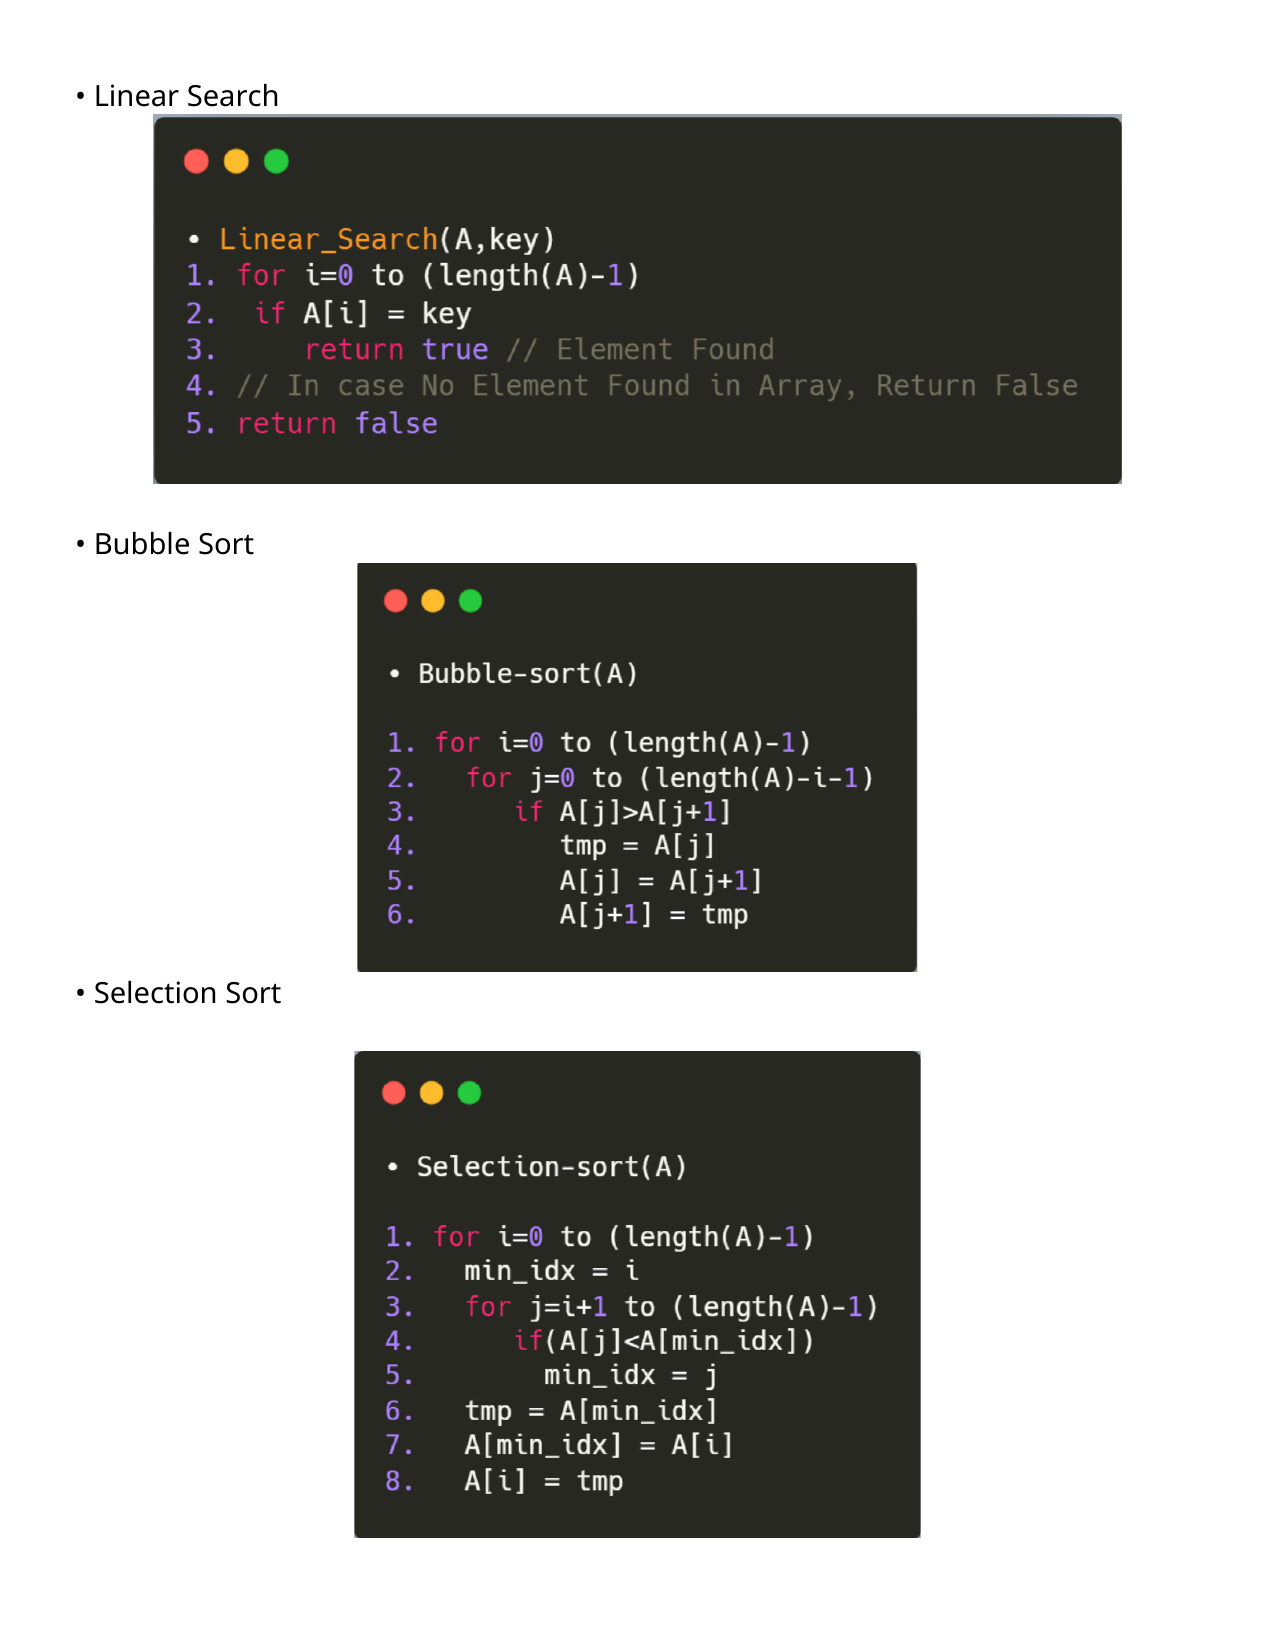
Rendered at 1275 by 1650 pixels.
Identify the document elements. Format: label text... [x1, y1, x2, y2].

text • Bubble Sort [75, 524, 1200, 563]
picture [354, 1051, 921, 1538]
text • Selection Sort [75, 972, 1200, 1012]
text • Linear Search [75, 75, 1200, 115]
picture [153, 114, 1122, 484]
picture [357, 563, 918, 972]
